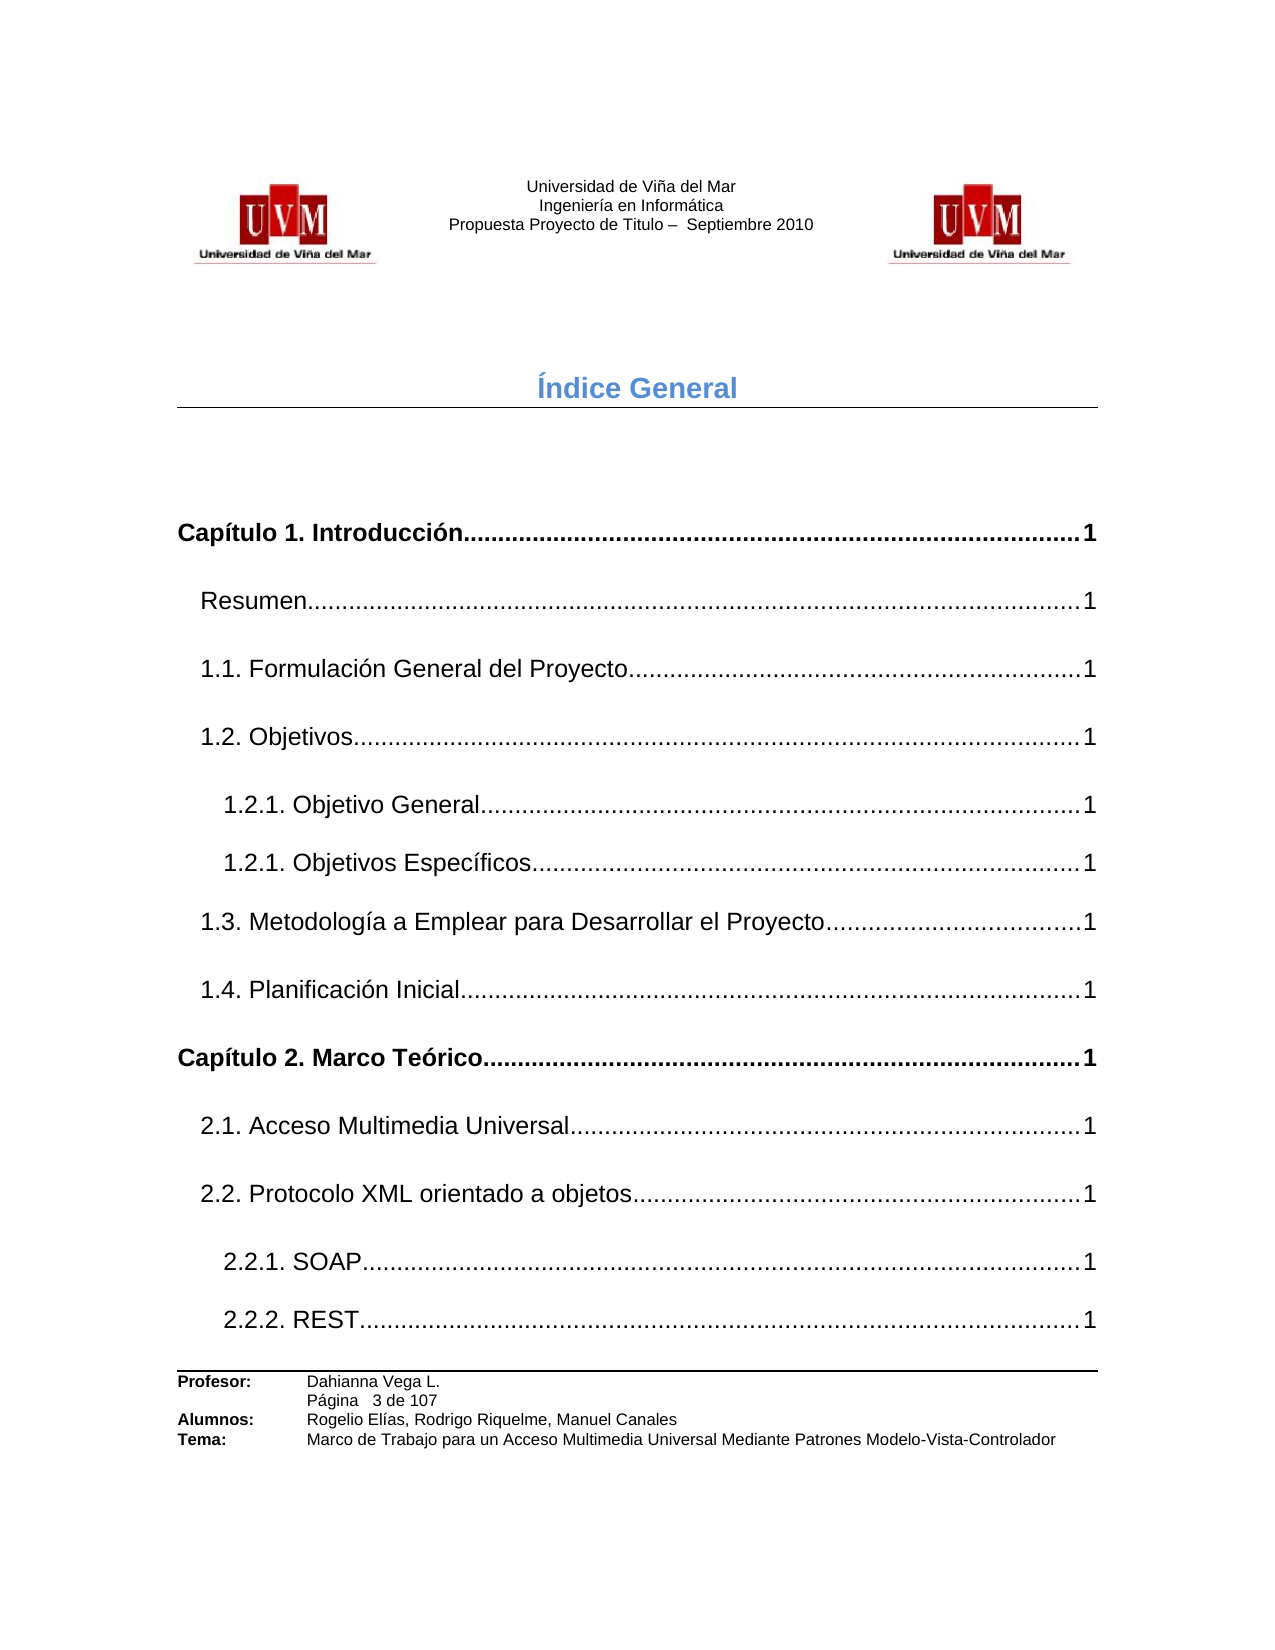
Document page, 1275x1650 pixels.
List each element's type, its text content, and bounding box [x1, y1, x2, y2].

text 1.2.1. Objetivo General 1 [223, 790, 1098, 819]
text 2.1. Acceso Multimedia Universal 1 [200, 1111, 1098, 1139]
picture [177, 176, 390, 267]
text 2.2.2. REST 1 [223, 1305, 1098, 1334]
text Capítulo 2. Marco Teórico 1 [177, 1043, 1098, 1071]
title Índice General [177, 371, 1098, 407]
text 2.2.1. SOAP 1 [223, 1247, 1098, 1276]
picture [871, 176, 1084, 267]
text Resumen 1 [200, 586, 1098, 615]
text 2.2. Protocolo XML orientado a objetos 1 [200, 1179, 1098, 1208]
text 1.2. Objetivos 1 [200, 722, 1098, 751]
text 1.3. Metodología a Emplear para Desarrollar el Proyecto 1 [200, 906, 1098, 935]
text 1.4. Planificación Inicial 1 [200, 974, 1098, 1003]
text 1.1. Formulación General del Proyecto 1 [200, 654, 1098, 683]
text 1.2.1. Objetivos Específicos 1 [223, 848, 1098, 877]
text Capítulo 1. Introducción 1 [177, 518, 1098, 547]
